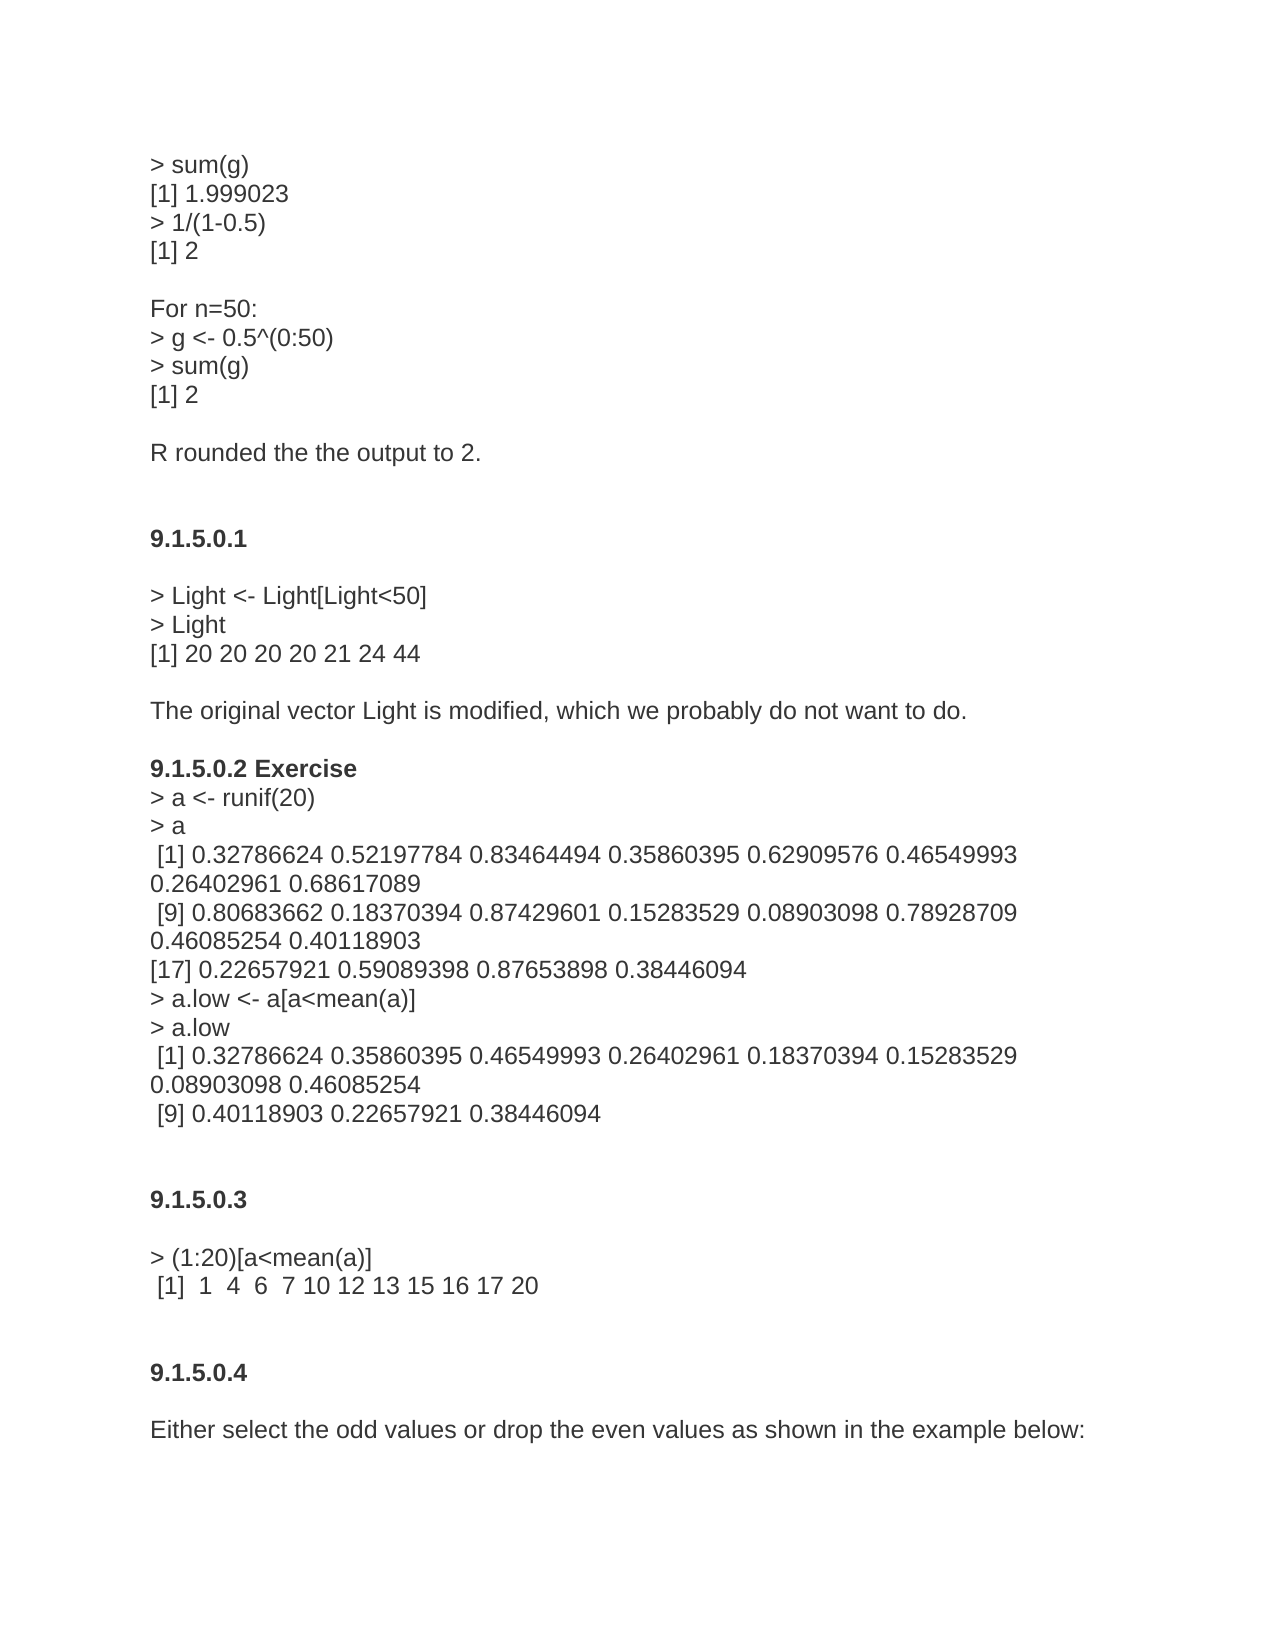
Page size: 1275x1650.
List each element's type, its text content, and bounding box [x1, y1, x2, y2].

text > a [150, 811, 1125, 840]
text > g <- 0.5^(0:50) [150, 322, 1125, 351]
text > sum(g) [150, 150, 1125, 179]
text > Light <- Light[Light<50] [150, 581, 1125, 610]
text > 1/(1-0.5) [150, 207, 1125, 236]
text > a.low <- a[a<mean(a)] [150, 984, 1125, 1012]
text 9.1.5.0.3 [150, 1185, 1125, 1214]
text [1] 1 4 6 7 10 12 13 15 16 17 20 [150, 1271, 1125, 1300]
text [1] 2 [150, 380, 1125, 409]
text [1] 20 20 20 20 21 24 44 [150, 639, 1125, 667]
text [1] 0.32786624 0.52197784 0.83464494 0.35860395 0.62909576 0.46549993 0.26402961 0.68617089 [150, 840, 1125, 897]
text R rounded the the output to 2. [150, 437, 1125, 466]
text Either select the odd values or drop the even values as shown in the example below: [150, 1415, 1125, 1444]
text 9.1.5.0.4 [150, 1357, 1125, 1386]
text > (1:20)[a<mean(a)] [150, 1242, 1125, 1271]
text [1] 2 [150, 236, 1125, 265]
text [17] 0.22657921 0.59089398 0.87653898 0.38446094 [150, 955, 1125, 984]
text > a <- runif(20) [150, 782, 1125, 811]
text [1] 0.32786624 0.35860395 0.46549993 0.26402961 0.18370394 0.15283529 0.08903098 0.46085254 [150, 1041, 1125, 1099]
text [1] 1.999023 [150, 179, 1125, 207]
text The original vector Light is modified, which we probably do not want to do. [150, 696, 1125, 725]
text For n=50: [150, 294, 1125, 322]
text [9] 0.80683662 0.18370394 0.87429601 0.15283529 0.08903098 0.78928709 0.46085254 0.40118903 [150, 897, 1125, 955]
text > sum(g) [150, 351, 1125, 380]
text 9.1.5.0.2 Exercise [150, 754, 1125, 782]
text > a.low [150, 1012, 1125, 1041]
text 9.1.5.0.1 [150, 524, 1125, 552]
text [9] 0.40118903 0.22657921 0.38446094 [150, 1099, 1125, 1127]
text > Light [150, 610, 1125, 639]
